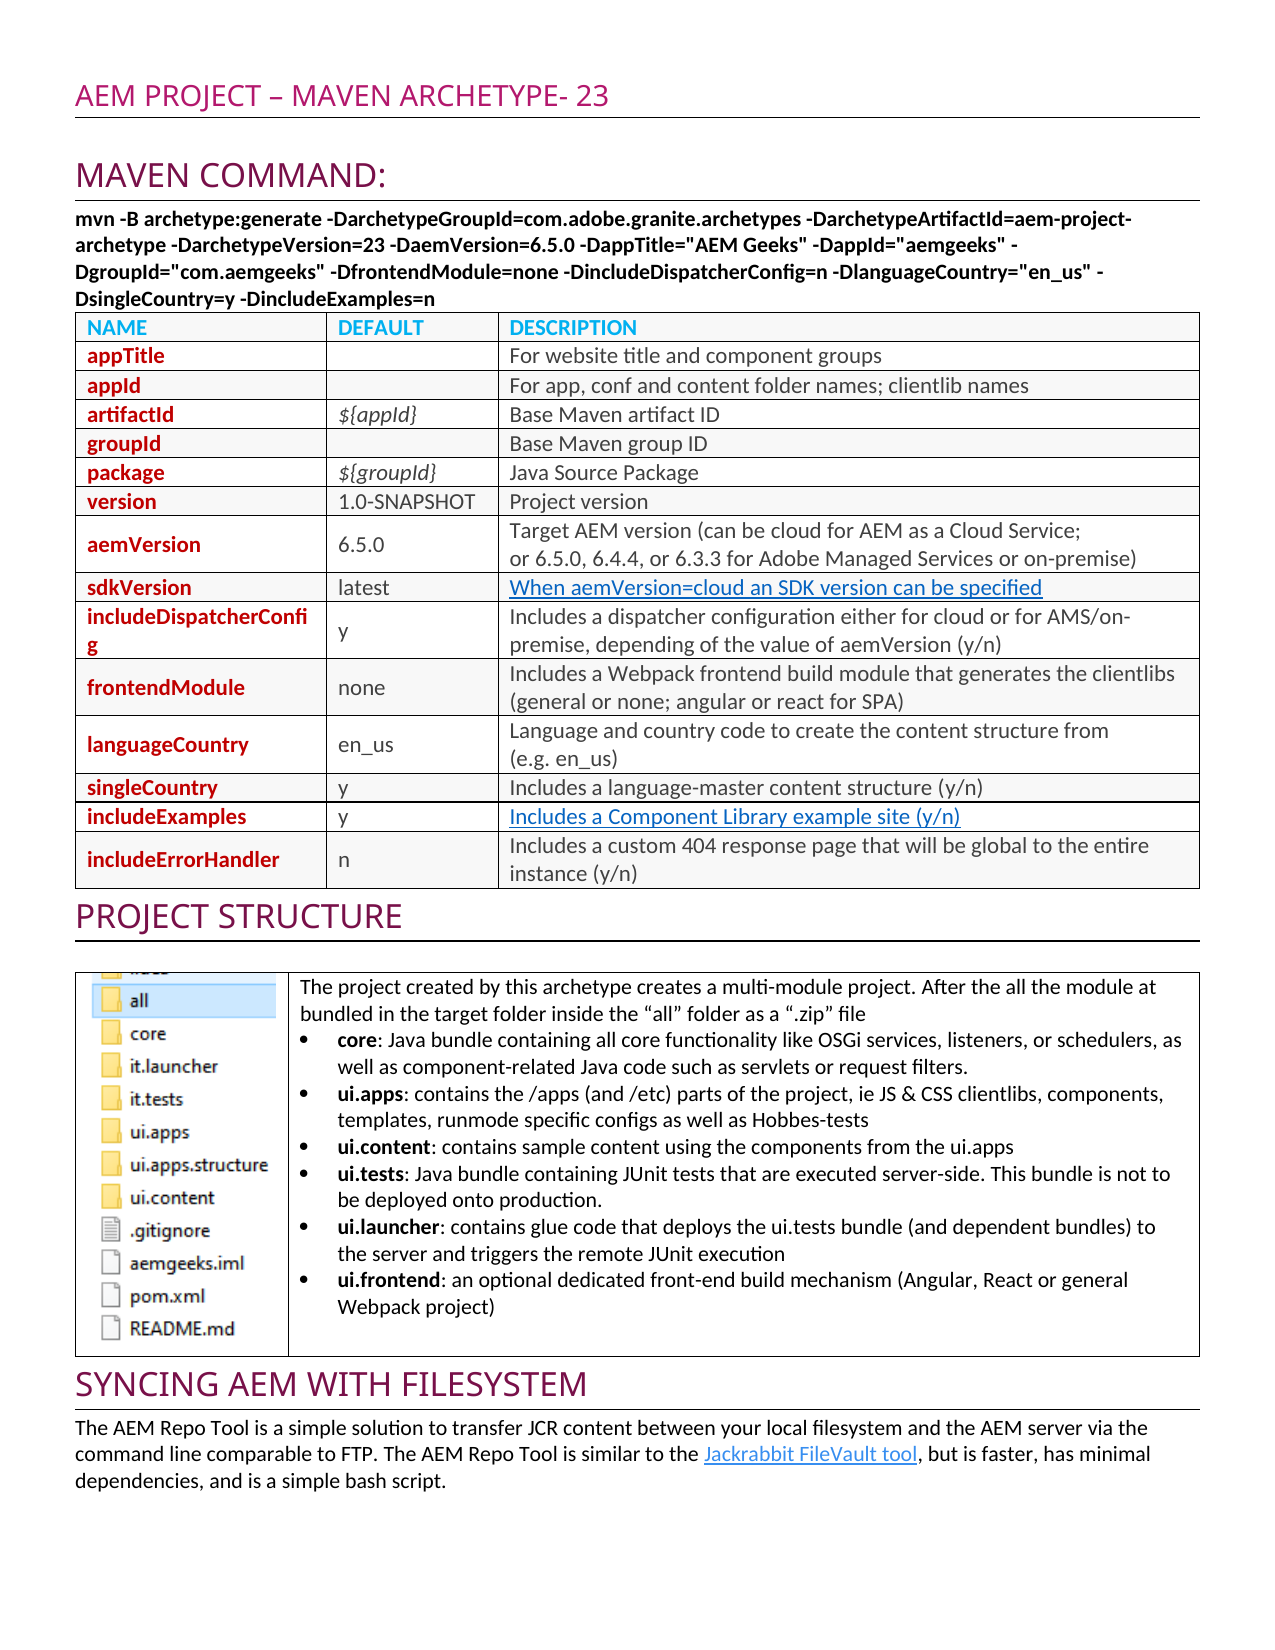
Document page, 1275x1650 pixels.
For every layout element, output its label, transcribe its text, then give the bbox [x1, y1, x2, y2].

table_cell y [327, 774, 498, 801]
table_cell includeDispatcherConfig [76, 602, 326, 658]
table_cell ${groupId} [327, 458, 498, 486]
table_cell singleCountry [76, 774, 326, 801]
table_header The project created by this archetype creates a multi-module project. After the all the module at bundled in the target folder inside the “all” folder as a “.zip” file core: Java bundle containing all core functionality like OSGi services, listeners, or schedulers, as well as component-related Java code such as servlets or request filters. ui.apps: contains the /apps (and /etc) parts of the project, ie JS & CSS clientlibs, components, templates, runmode specific configs as well as Hobbes-tests ui.content: contains sample content using the components from the ui.apps ui.tests: Java bundle containing JUnit tests that are executed server-side. This bundle is not to be deployed onto production. ui.launcher: contains glue code that deploys the ui.tests bundle (and dependent bundles) to the server and triggers the remote JUnit execution ui.frontend: an optional dedicated front-end build mechanism (Angular, React or general Webpack project) [289, 973, 1199, 1356]
table_cell version [76, 487, 326, 515]
table_header DESCRIPTION [499, 313, 1199, 341]
subtitle AEM PROJECT – MAVEN ARCHETYPE- 23 [75, 75, 1200, 117]
table_header [76, 973, 86, 1356]
table_header DEFAULT [327, 313, 498, 341]
table_cell Project version [499, 487, 1199, 515]
table_cell none [327, 659, 498, 715]
subtitle SYNCING AEM WITH FILESYSTEM [75, 1361, 1200, 1409]
table_cell package [76, 458, 326, 486]
table_cell Includes a dispatcher configuration either for cloud or for AMS/on-premise, depending of the value of aemVersion (y/n) [499, 602, 1199, 658]
table_cell frontendModule [76, 659, 326, 715]
table_cell Includes a custom 404 response page that will be global to the entire instance (y/n) [499, 832, 1199, 888]
table_cell y [327, 602, 498, 658]
table_cell appId [76, 371, 326, 399]
table_cell groupId [76, 429, 326, 457]
table_cell includeErrorHandler [76, 832, 326, 888]
table_cell Base Maven group ID [499, 429, 1199, 457]
picture [86, 973, 276, 1356]
table_cell Java Source Package [499, 458, 1199, 486]
subtitle MAVEN COMMAND: [75, 152, 1200, 200]
table_cell ${appId} [327, 400, 498, 428]
table_cell For app, conf and content folder names; clientlib names [499, 371, 1199, 399]
table_cell Base Maven artifact ID [499, 400, 1199, 428]
table_cell [327, 371, 498, 399]
table_cell Includes a Component Library example site (y/n) [499, 803, 1199, 831]
table_header [276, 973, 288, 1356]
text mvn -B archetype:generate -DarchetypeGroupId=com.adobe.granite.archetypes -DarchetypeArtifactId=aem-project-archetype -DarchetypeVersion=23 -DaemVersion=6.5.0 -DappTitle="AEM Geeks" -DappId="aemgeeks" -DgroupId="com.aemgeeks" -DfrontendModule=none -DincludeDispatcherConfig=n -DlanguageCountry="en_us" -DsingleCountry=y -DincludeExamples=n [75, 205, 1200, 312]
table_cell For website title and component groups [499, 342, 1199, 370]
table_cell includeExamples [76, 803, 326, 831]
table_cell artifactId [76, 400, 326, 428]
table_cell 6.5.0 [327, 516, 498, 572]
table_cell When aemVersion=cloud an SDK version can be specified [499, 573, 1199, 601]
table_cell Includes a language-master content structure (y/n) [499, 774, 1199, 801]
table_cell languageCountry [76, 716, 326, 772]
table_cell aemVersion [76, 516, 326, 572]
table_cell Includes a Webpack frontend build module that generates the clientlibs (general or none; angular or react for SPA) [499, 659, 1199, 715]
table_cell Target AEM version (can be cloud for AEM as a Cloud Service; or 6.5.0, 6.4.4, or 6.3.3 for Adobe Managed Services or on-premise) [499, 516, 1199, 572]
table_cell y [327, 803, 498, 831]
table_cell latest [327, 573, 498, 601]
table_header NAME [76, 313, 326, 341]
table_cell appTitle [76, 342, 326, 370]
table_cell Language and country code to create the content structure from (e.g. en_us) [499, 716, 1199, 772]
subtitle PROJECT STRUCTURE [75, 893, 1200, 940]
table_cell [327, 429, 498, 457]
table_cell sdkVersion [76, 573, 326, 601]
table_cell 1.0-SNAPSHOT [327, 487, 498, 515]
text The AEM Repo Tool is a simple solution to transfer JCR content between your local filesystem and the AEM server via the command line comparable to FTP. The AEM Repo Tool is similar to the Jackrabbit FileVault tool, but is faster, has minimal dependencies, and is a simple bash script. [447, 1414, 1200, 1494]
table_cell en_us [327, 716, 498, 772]
table_cell n [327, 832, 498, 888]
table_cell [327, 342, 498, 370]
